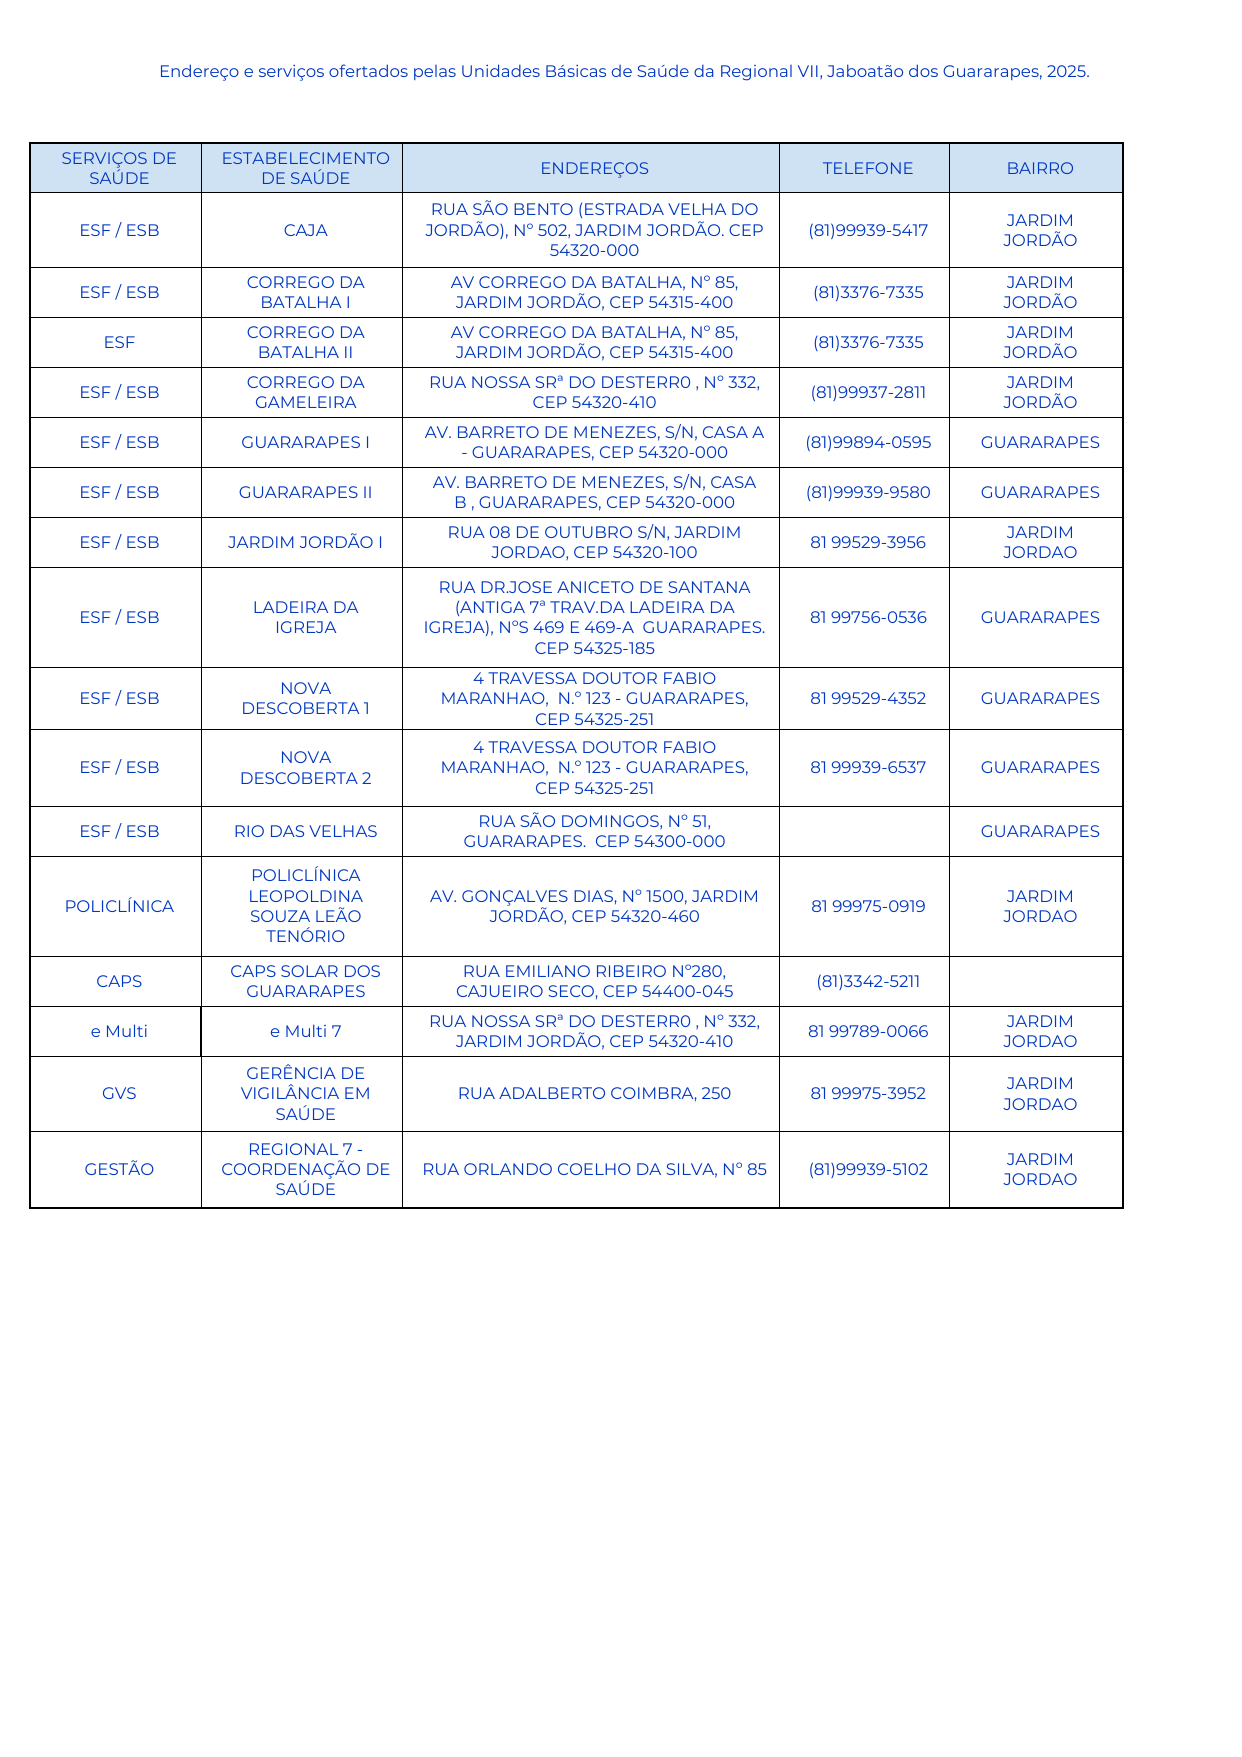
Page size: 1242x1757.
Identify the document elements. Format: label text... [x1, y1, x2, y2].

table_cell JARDIM JORDAO [950, 1007, 1122, 1056]
table_cell (81)99939-9580 [780, 468, 949, 517]
table_cell RUA 08 DE OUTUBRO S/N, JARDIM JORDAO, CEP 54320-100 [403, 518, 779, 567]
table_cell ESF / ESB [31, 668, 201, 729]
table_cell JARDIM JORDÃO [950, 318, 1122, 367]
table_cell (81)99939-5417 [780, 193, 949, 267]
table_cell ESF / ESB [31, 730, 201, 806]
table_cell POLICLÍNICA [31, 857, 201, 956]
table_cell ESF / ESB [31, 568, 201, 667]
table_cell ESF / ESB [31, 368, 201, 417]
table_cell 4 TRAVESSA DOUTOR FABIO MARANHAO, N.º 123 - GUARARAPES, CEP 54325-251 [403, 668, 779, 729]
table_header ESTABELECIMENTO DE SAÚDE [202, 144, 402, 192]
table_cell (81)3376-7335 [780, 268, 949, 317]
table_cell RUA NOSSA SRª DO DESTERR0 , Nº 332, JARDIM JORDÃO, CEP 54320-410 [403, 1007, 779, 1056]
table_cell AV. GONÇALVES DIAS, Nº 1500, JARDIM JORDÃO, CEP 54320-460 [403, 857, 779, 956]
table_cell RUA SÃO DOMINGOS, Nº 51, GUARARAPES. CEP 54300-000 [403, 807, 779, 856]
table_cell RUA SÃO BENTO (ESTRADA VELHA DO JORDÃO), Nº 502, JARDIM JORDÃO. CEP 54320-000 [403, 193, 779, 267]
table_cell GUARARAPES [950, 807, 1122, 856]
table_cell POLICLÍNICA LEOPOLDINA SOUZA LEÃO TENÓRIO [202, 857, 402, 956]
table_cell RUA ADALBERTO COIMBRA, 250 [403, 1057, 779, 1131]
table_cell GVS [31, 1057, 201, 1131]
table_cell (81)3376-7335 [780, 318, 949, 367]
table_header BAIRRO [950, 144, 1122, 192]
table_cell JARDIM JORDÃO I [202, 518, 402, 567]
table_cell CAPS SOLAR DOS GUARARAPES [202, 957, 402, 1006]
table_cell [950, 957, 1122, 1006]
text Endereço e serviços ofertados pelas Unidades Básicas de Saúde da Regional VII, Jaboatão dos Guararapes, 2025. [37, 61, 1212, 81]
table_cell AV. BARRETO DE MENEZES, S/N, CASA B , GUARARAPES, CEP 54320-000 [403, 468, 779, 517]
table_header SERVIÇOS DE SAÚDE [31, 144, 201, 192]
table_cell AV CORREGO DA BATALHA, Nº 85, JARDIM JORDÃO, CEP 54315-400 [403, 268, 779, 317]
table_cell RIO DAS VELHAS [202, 807, 402, 856]
table_cell JARDIM JORDAO [950, 518, 1122, 567]
table_cell 81 99939-6537 [780, 730, 949, 806]
table_cell (81)99894-0595 [780, 418, 949, 467]
table_cell NOVA DESCOBERTA 2 [202, 730, 402, 806]
table_cell GUARARAPES [950, 468, 1122, 517]
table_cell AV CORREGO DA BATALHA, Nº 85, JARDIM JORDÃO, CEP 54315-400 [403, 318, 779, 367]
table_cell (81)3342-5211 [780, 957, 949, 1006]
table_header ENDEREÇOS [403, 144, 779, 192]
table_cell GUARARAPES II [202, 468, 402, 517]
table_cell RUA DR.JOSE ANICETO DE SANTANA (ANTIGA 7ª TRAV.DA LADEIRA DA IGREJA), NºS 469 E 469-A GUARARAPES. CEP 54325-185 [403, 568, 779, 667]
table_cell 81 99756-0536 [780, 568, 949, 667]
table_cell ESF [31, 318, 201, 367]
table_cell 81 99789-0066 [780, 1007, 949, 1056]
table_cell GUARARAPES [950, 568, 1122, 667]
table_cell [780, 807, 949, 856]
table_cell 81 99975-3952 [780, 1057, 949, 1131]
table_cell GUARARAPES [950, 730, 1122, 806]
table_cell ESF / ESB [31, 807, 201, 856]
table_cell CORREGO DA GAMELEIRA [202, 368, 402, 417]
table_cell 81 99975-0919 [780, 857, 949, 956]
table_cell JARDIM JORDAO [950, 857, 1122, 956]
table_cell JARDIM JORDÃO [950, 268, 1122, 317]
table_cell 81 99529-3956 [780, 518, 949, 567]
table_cell CAJA [202, 193, 402, 267]
table_cell ESF / ESB [31, 268, 201, 317]
table_cell GERÊNCIA DE VIGILÂNCIA EM SAÚDE [202, 1057, 402, 1131]
table_cell CAPS [31, 957, 201, 1006]
table_cell CORREGO DA BATALHA II [202, 318, 402, 367]
table_cell GESTÃO [31, 1132, 201, 1207]
table_cell ESF / ESB [31, 468, 201, 517]
table_cell 4 TRAVESSA DOUTOR FABIO MARANHAO, N.º 123 - GUARARAPES, CEP 54325-251 [403, 730, 779, 806]
table_cell RUA EMILIANO RIBEIRO Nº280, CAJUEIRO SECO, CEP 54400-045 [403, 957, 779, 1006]
table_cell JARDIM JORDÃO [950, 368, 1122, 417]
table_cell GUARARAPES [950, 668, 1122, 729]
table_cell (81)99939-5102 [780, 1132, 949, 1207]
table_cell JARDIM JORDAO [950, 1132, 1122, 1207]
table_cell LADEIRA DA IGREJA [202, 568, 402, 667]
table_cell REGIONAL 7 - COORDENAÇÃO DE SAÚDE [202, 1132, 402, 1207]
table_cell AV. BARRETO DE MENEZES, S/N, CASA A - GUARARAPES, CEP 54320-000 [403, 418, 779, 467]
table_cell 81 99529-4352 [780, 668, 949, 729]
table_cell (81)99937-2811 [780, 368, 949, 417]
table_cell GUARARAPES [950, 418, 1122, 467]
table_cell JARDIM JORDÃO [950, 193, 1122, 267]
table_cell JARDIM JORDAO [950, 1057, 1122, 1131]
table_cell ESF / ESB [31, 418, 201, 467]
table_cell RUA NOSSA SRª DO DESTERR0 , Nº 332, CEP 54320-410 [403, 368, 779, 417]
table_cell GUARARAPES I [202, 418, 402, 467]
table_cell NOVA DESCOBERTA 1 [202, 668, 402, 729]
table_cell CORREGO DA BATALHA I [202, 268, 402, 317]
table_cell ESF / ESB [31, 518, 201, 567]
table_header TELEFONE [780, 144, 949, 192]
table_cell e Multi [31, 1007, 200, 1056]
table_cell ESF / ESB [31, 193, 201, 267]
table_cell e Multi 7 [202, 1007, 402, 1056]
table_cell RUA ORLANDO COELHO DA SILVA, Nº 85 [403, 1132, 779, 1207]
